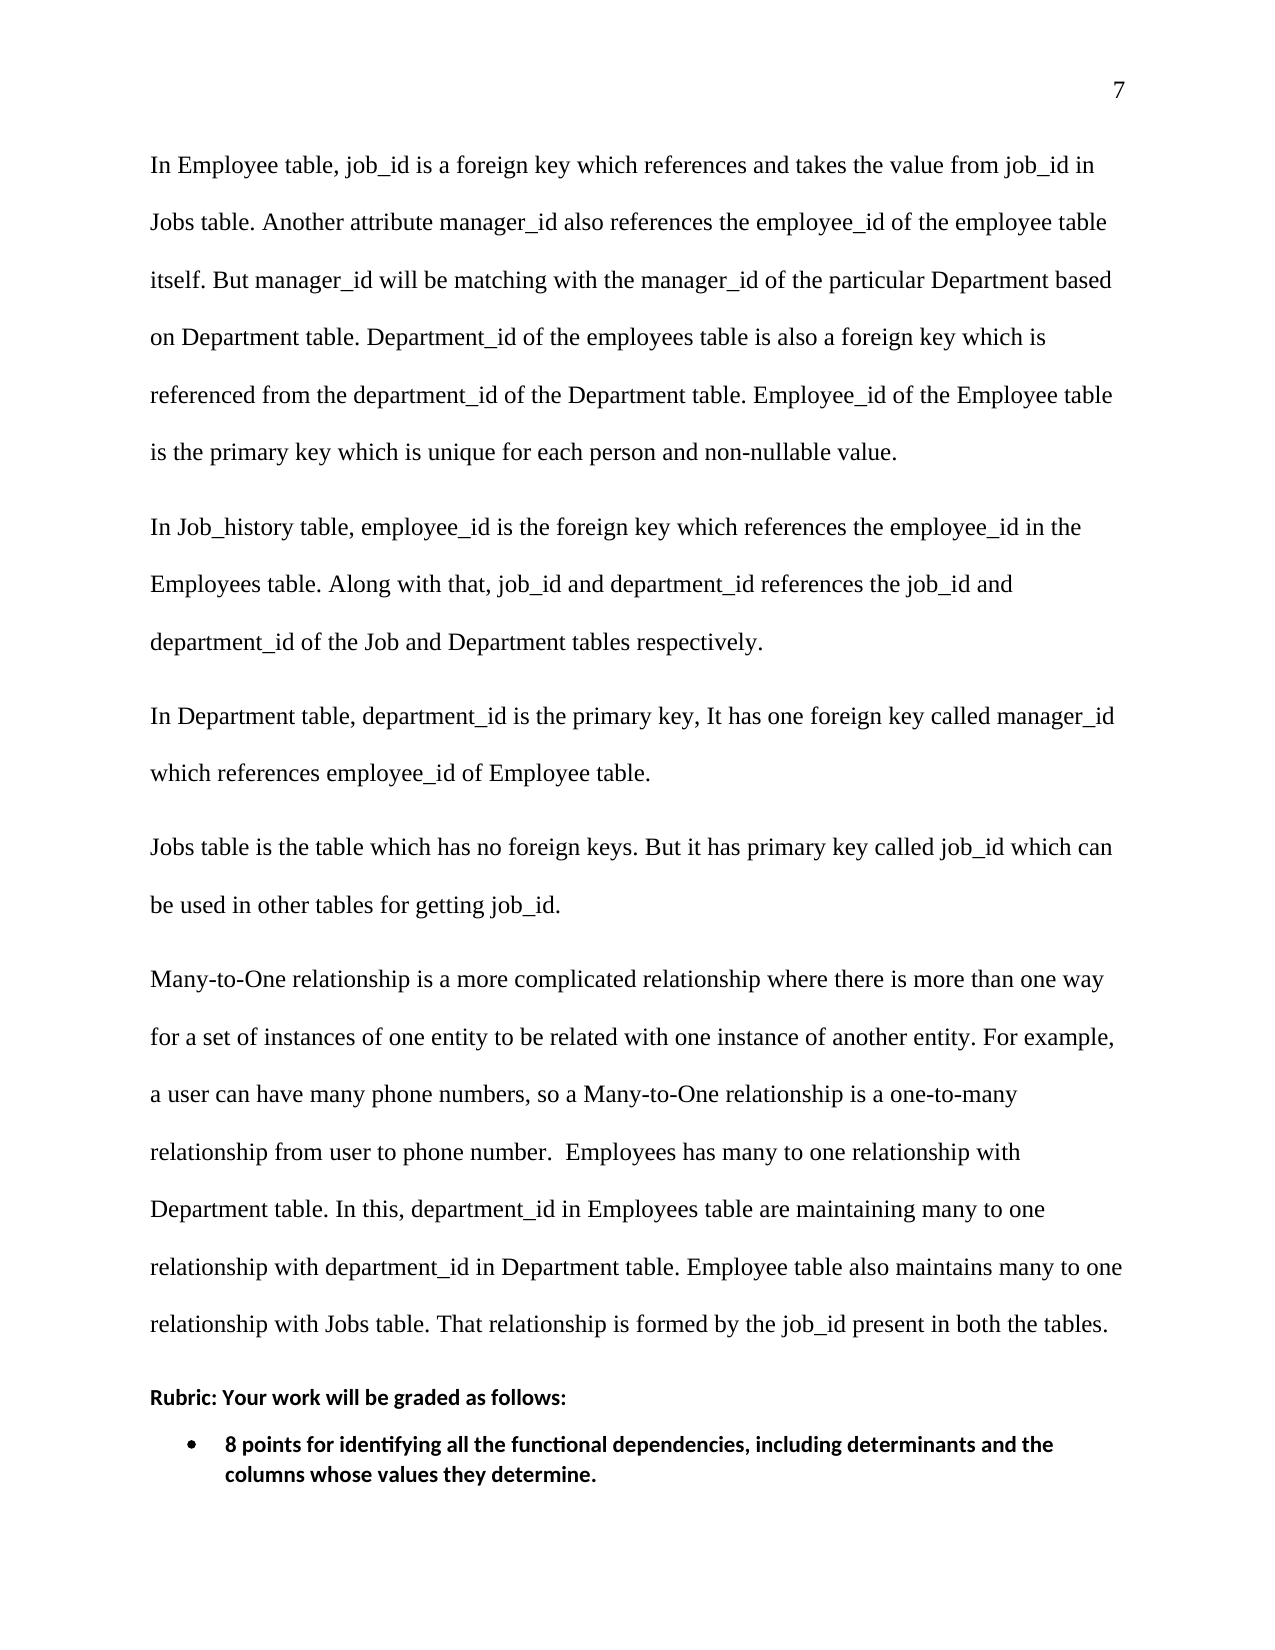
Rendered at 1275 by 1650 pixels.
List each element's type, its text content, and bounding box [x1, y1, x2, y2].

list 8 points for identifying all the functional dependencies, including determinants and the columns whose values they determine. [187, 1430, 1125, 1488]
text In Job_history table, employee_id is the foreign key which references the employee_id in the Employees table. Along with that, job_id and department_id references the job_id and department_id of the Job and Department tables respectively. [150, 512, 1125, 655]
text Many-to-One relationship is a more complicated relationship where there is more than one way for a set of instances of one entity to be related with one instance of another entity. For example, a user can have many phone numbers, so a Many-to-One relationship is a one-to-many relationship from user to phone number. Employees has many to one relationship with Department table. In this, department_id in Employees table are maintaining many to one relationship with department_id in Department table. Employee table also maintains many to one relationship with Jobs table. That relationship is formed by the job_id present in both the tables. [150, 964, 1125, 1338]
text In Employee table, job_id is a foreign key which references and takes the value from job_id in Jobs table. Another attribute manager_id also references the employee_id of the employee table itself. But manager_id will be matching with the manager_id of the particular Department based on Department table. Department_id of the employees table is also a foreign key which is referenced from the department_id of the Department table. Employee_id of the Employee table is the primary key which is unique for each person and non-nullable value. [150, 150, 1125, 466]
text In Department table, department_id is the primary key, It has one foreign key called manager_id which references employee_id of Employee table. [150, 701, 1125, 787]
text Rubric: Your work will be graded as follows: [150, 1383, 1125, 1411]
text Jobs table is the table which has no foreign keys. But it has primary key called job_id which can be used in other tables for getting job_id. [150, 832, 1125, 919]
